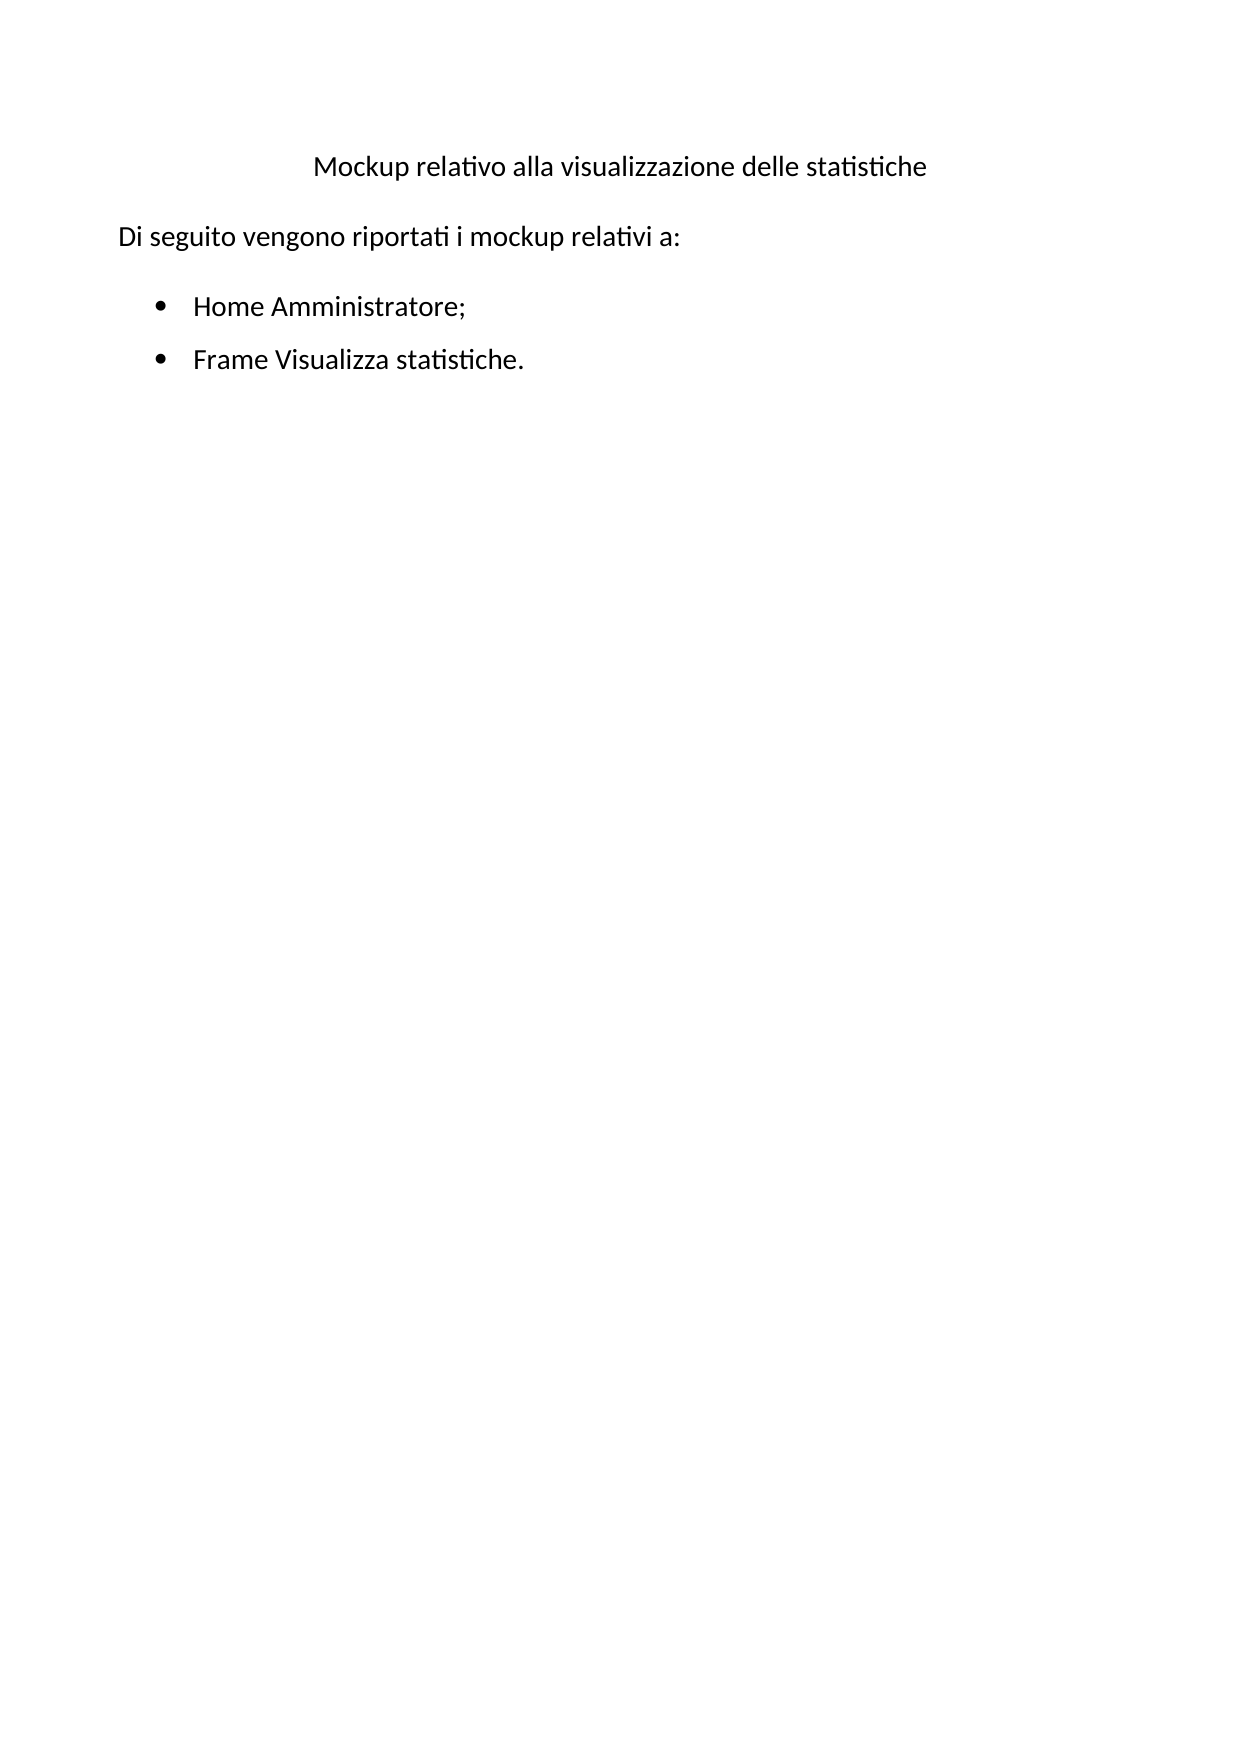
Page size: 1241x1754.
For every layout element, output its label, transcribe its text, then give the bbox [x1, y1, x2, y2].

text Di seguito vengono riportati i mockup relativi a: [118, 218, 1122, 253]
list Home Amministratore; [156, 288, 1122, 323]
list Frame Visualizza statistiche. [156, 341, 1122, 377]
text Mockup relativo alla visualizzazione delle statistiche [118, 148, 1122, 183]
